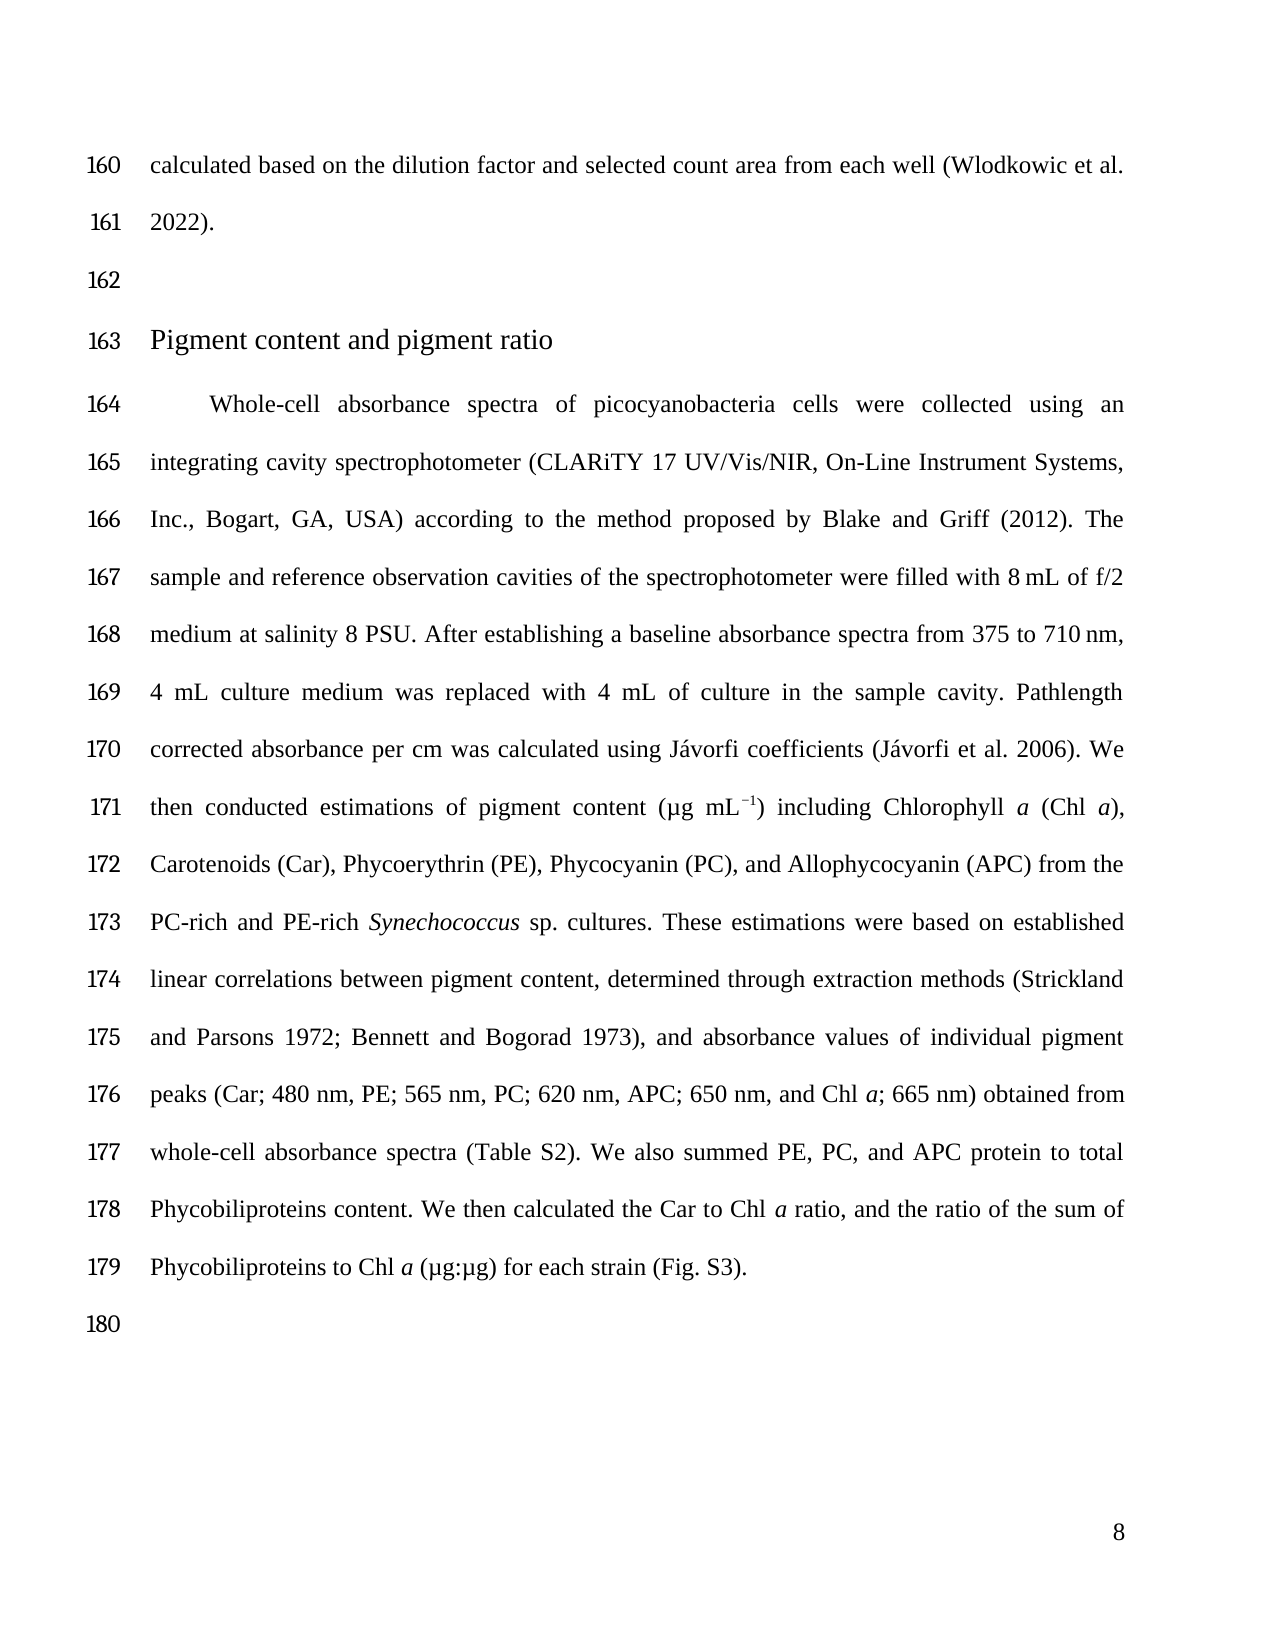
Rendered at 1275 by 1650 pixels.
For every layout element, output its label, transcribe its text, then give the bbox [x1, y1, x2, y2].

text Whole-cell absorbance spectra of picocyanobacteria cells were collected using an integrating cavity spectrophotometer (CLARiTY 17 UV/Vis/NIR, On-Line Instrument Systems, Inc., Bogart, GA, USA) according to the method proposed by Blake and Griff (2012). The sample and reference observation cavities of the spectrophotometer were filled with 8 mL of f/2 medium at salinity 8 PSU. After establishing a baseline absorbance spectra from 375 to 710 nm, 4 mL culture medium was replaced with 4 mL of culture in the sample cavity. Pathlength corrected absorbance per cm was calculated using Jávorfi coefficients (Jávorfi et al. 2006). We then conducted estimations of pigment content (µg mL−1) including Chlorophyll a (Chl a), Carotenoids (Car), Phycoerythrin (PE), Phycocyanin (PC), and Allophycocyanin (APC) from the PC-rich and PE-rich Synechococcus sp. cultures. These estimations were based on established linear correlations between pigment content, determined through extraction methods (Strickland and Parsons 1972; Bennett and Bogorad 1973), and absorbance values of individual pigment peaks (Car; 480 nm, PE; 565 nm, PC; 620 nm, APC; 650 nm, and Chl a; 665 nm) obtained from whole-cell absorbance spectra (Table S2). We also summed PE, PC, and APC protein to total Phycobiliproteins content. We then calculated the Car to Chl a ratio, and the ratio of the sum of Phycobiliproteins to Chl a (µg:µg) for each strain (Fig. S3). [150, 389, 1125, 1281]
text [150, 150, 1125, 236]
subtitle Pigment content and pigment ratio [150, 322, 1125, 356]
